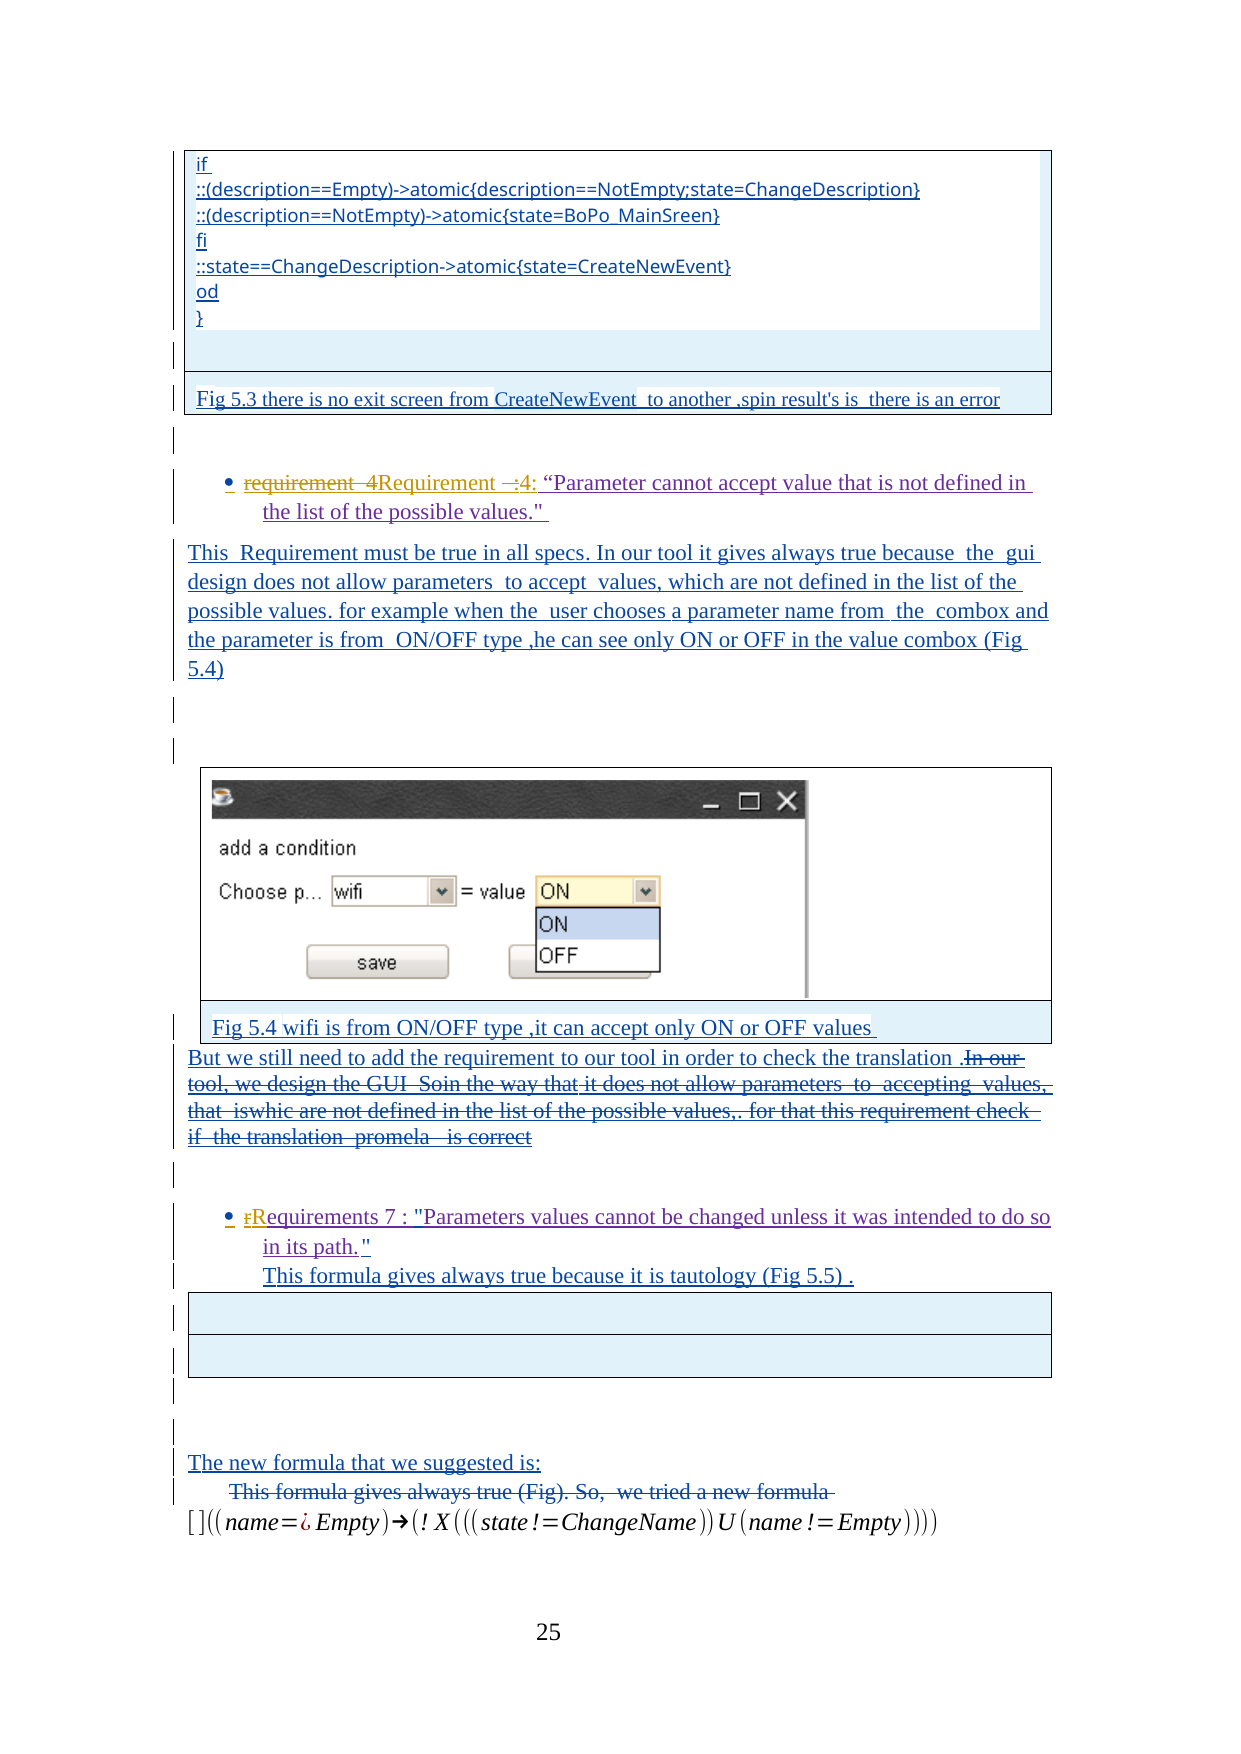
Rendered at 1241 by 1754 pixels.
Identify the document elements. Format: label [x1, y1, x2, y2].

table_header [201, 768, 1051, 1000]
picture [211, 780, 809, 998]
